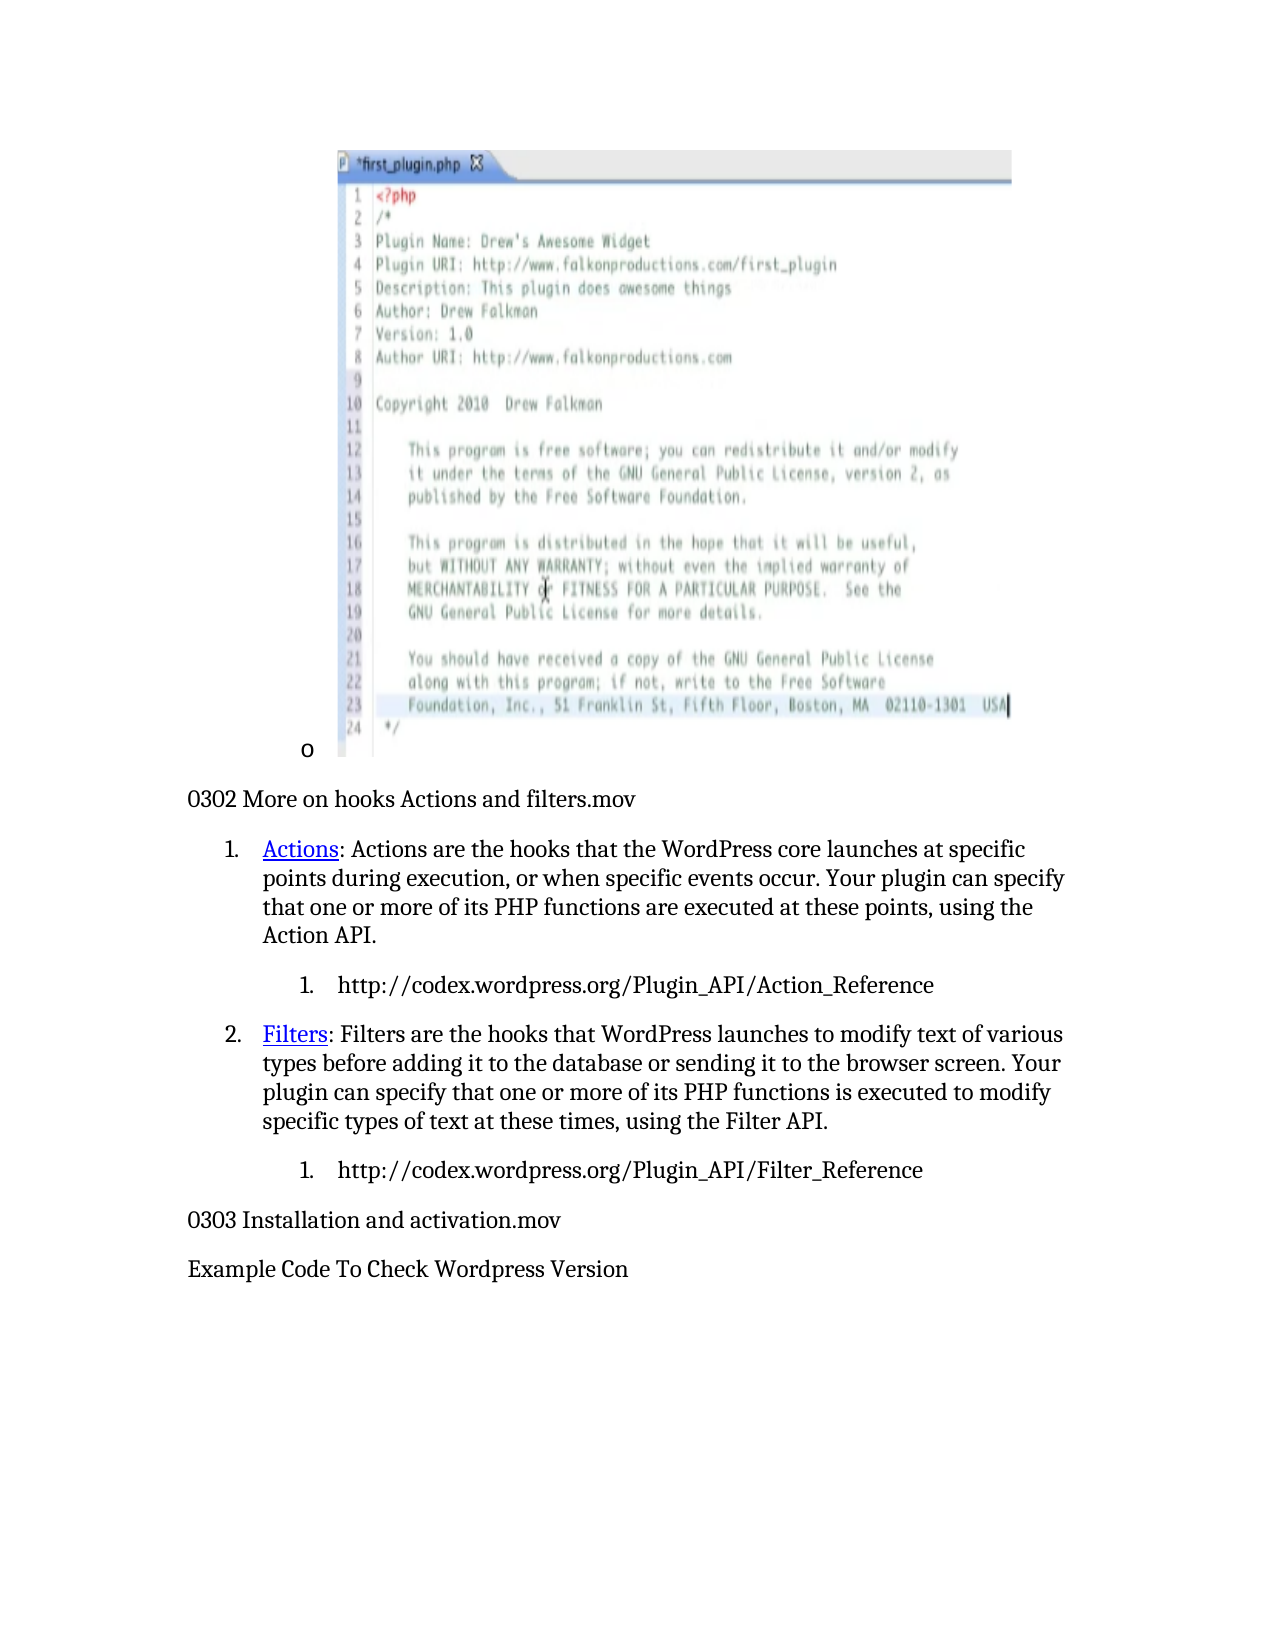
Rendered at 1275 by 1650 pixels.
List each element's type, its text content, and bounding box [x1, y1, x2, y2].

text 0303 Installation and activation.mov [187, 1206, 1087, 1234]
text 0302 More on hooks Actions and filters.mov [187, 785, 1087, 814]
text Example Code To Check Wordpress Version [187, 1255, 1087, 1284]
list http://codex.wordpress.org/Plugin_API/Action_Reference [300, 971, 1087, 999]
list Filters: Filters are the hooks that WordPress launches to modify text of various types before adding it to the database or sending it to the browser screen. Your plugin can specify that one or more of its PHP functions is executed to modify specific types of text at these times, using the Filter API. [225, 1020, 1087, 1135]
picture [337, 150, 1012, 757]
list Actions: Actions are the hooks that the WordPress core launches at specific points during execution, or when specific events occur. Your plugin can specify that one or more of its PHP functions are executed at these points, using the Action API. [225, 835, 1087, 950]
list http://codex.wordpress.org/Plugin_API/Filter_Reference [300, 1156, 1087, 1185]
